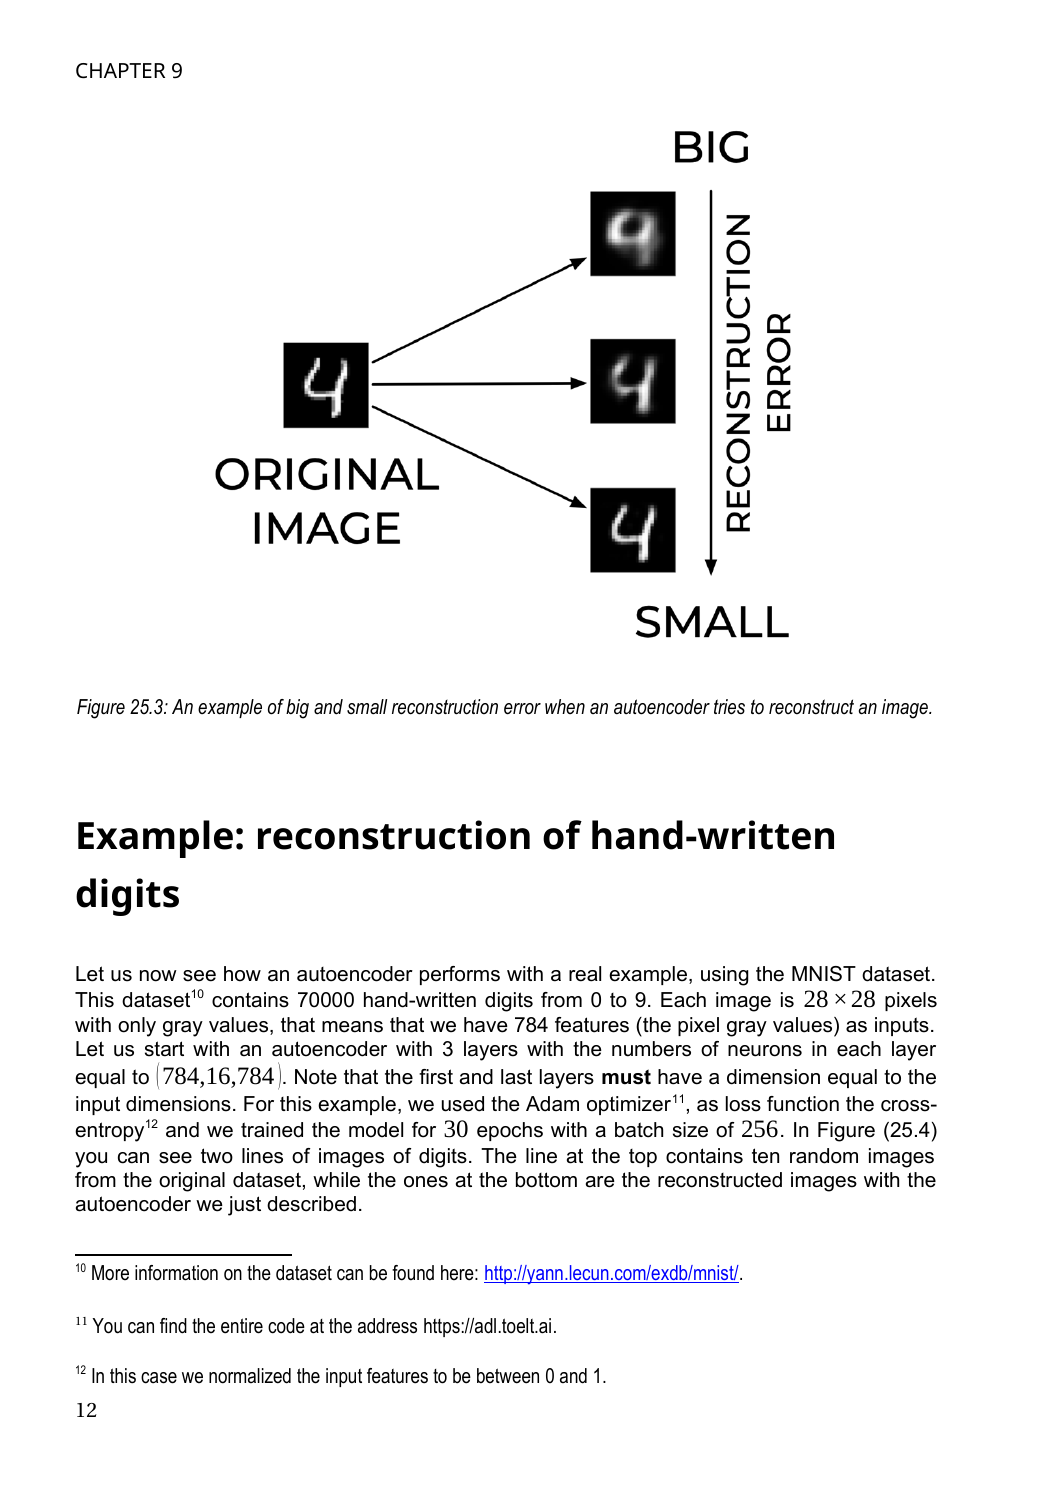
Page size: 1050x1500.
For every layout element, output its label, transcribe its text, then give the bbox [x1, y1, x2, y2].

subtitle Example: reconstruction of hand-written digits [75, 809, 937, 919]
picture [207, 112, 805, 654]
text Figure 25.3: An example of big and small reconstruction error when an autoencoder tries to reconstruct an image. [75, 695, 937, 719]
text Let us now see how an autoencoder performs with a real example, using the MNIST dataset. This dataset contains 70000 hand-written digits from 0 to 9. Each image is pixels with only gray values, that means that we have 784 features (the pixel gray values) as inputs. Let us start with an autoencoder with 3 layers with the numbers of neurons in each layer equal to . Note that the first and last layers must have a dimension equal to the input dimensions. For this example, we used the Adam optimizer, as loss function the cross-entropy and we trained the model for epochs with a batch size of . In Figure (25.4) you can see two lines of images of digits. The line at the top contains ten random images from the original dataset, while the ones at the bottom are the reconstructed images with the autoencoder we just described. [75, 962, 937, 1215]
